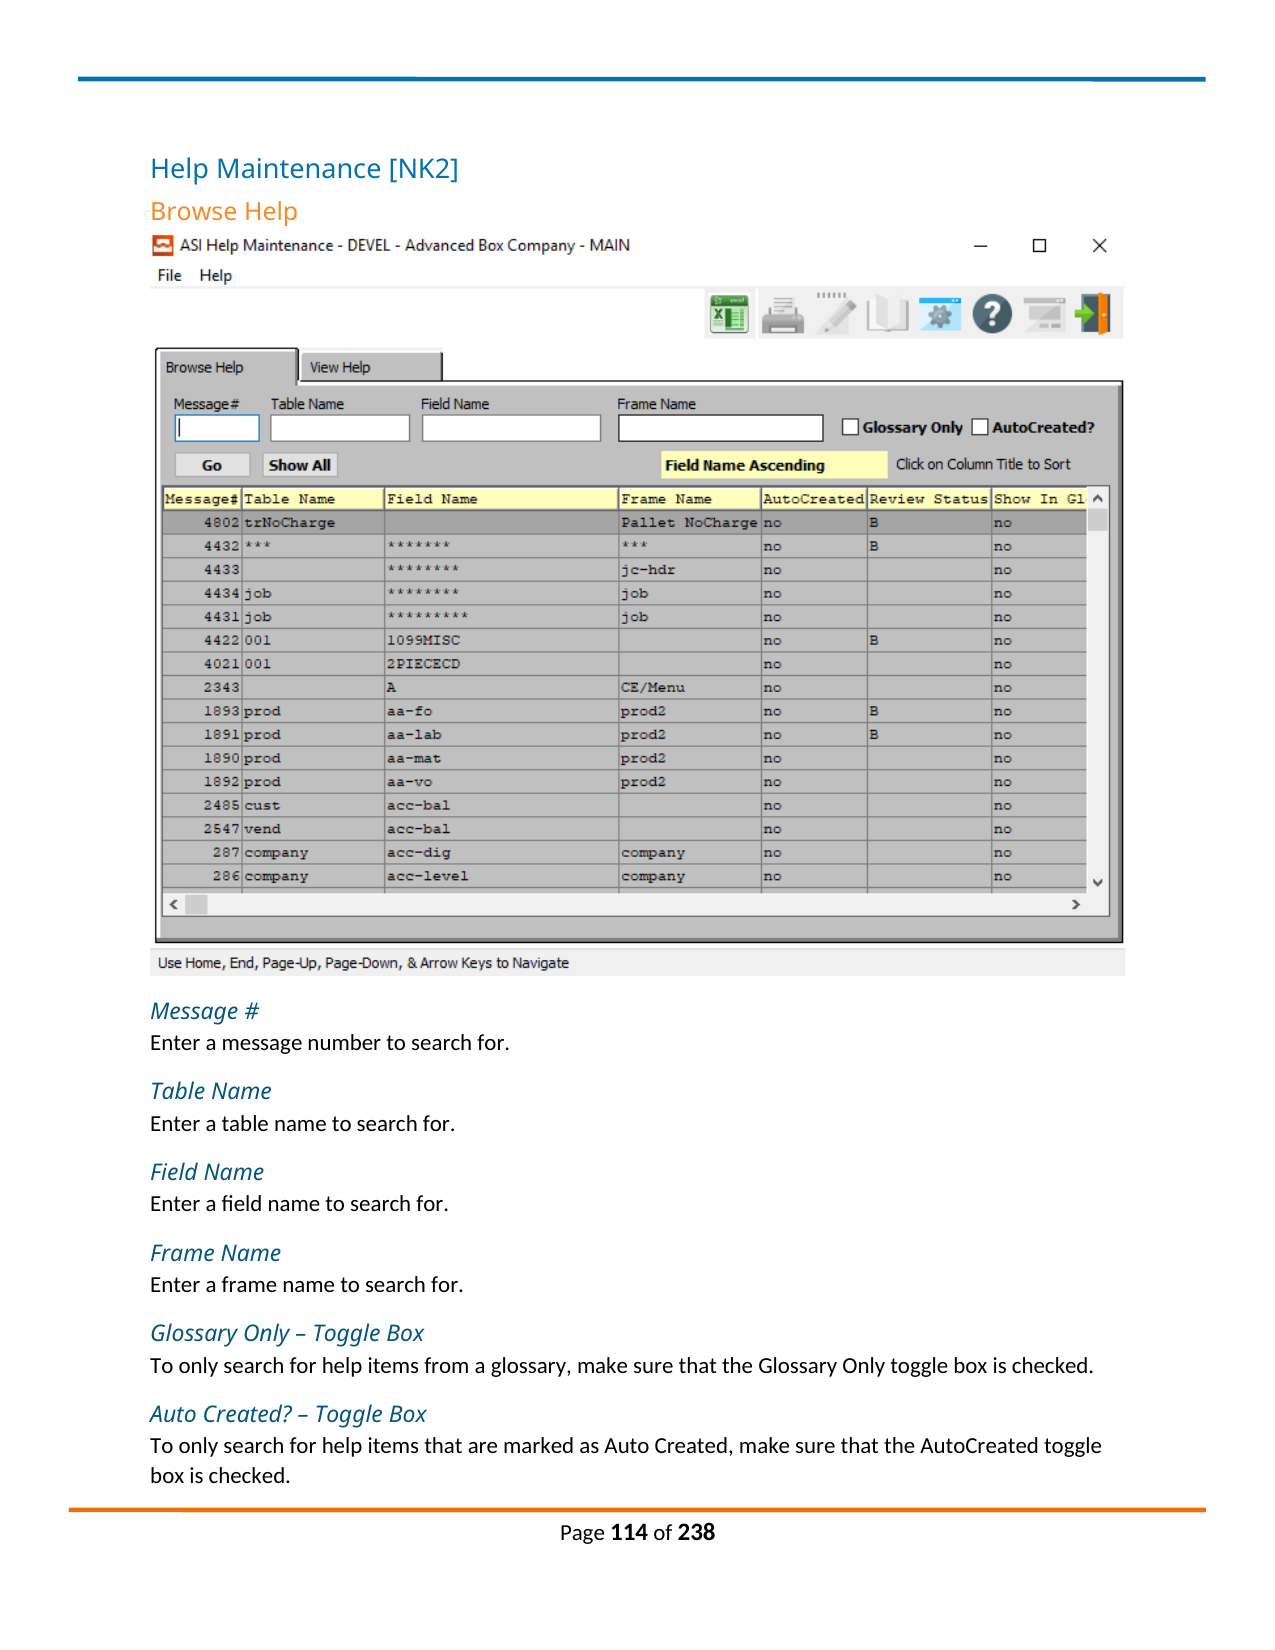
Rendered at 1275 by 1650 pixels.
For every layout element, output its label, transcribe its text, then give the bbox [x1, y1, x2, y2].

subtitle Field Name [150, 1156, 1125, 1187]
subtitle Table Name [150, 1075, 1125, 1106]
text Enter a frame name to search for. [150, 1270, 1125, 1298]
subtitle Frame Name [150, 1236, 1125, 1268]
subtitle Message # [150, 994, 1125, 1026]
text Enter a field name to search for. [150, 1189, 1125, 1218]
text To only search for help items that are marked as Auto Created, make sure that the AutoCreated toggle box is checked. [150, 1431, 1125, 1490]
subtitle Glossary Only – Toggle Box [150, 1317, 1125, 1348]
subtitle Help Maintenance [NK2] [150, 150, 1125, 187]
picture [150, 230, 1125, 976]
subtitle Auto Created? – Toggle Box [150, 1398, 1125, 1429]
subtitle Browse Help [150, 194, 1125, 228]
text Enter a message number to search for. [150, 1028, 1125, 1056]
text To only search for help items from a glossary, make sure that the Glossary Only toggle box is checked. [150, 1351, 1125, 1379]
text Enter a table name to search for. [150, 1109, 1125, 1137]
